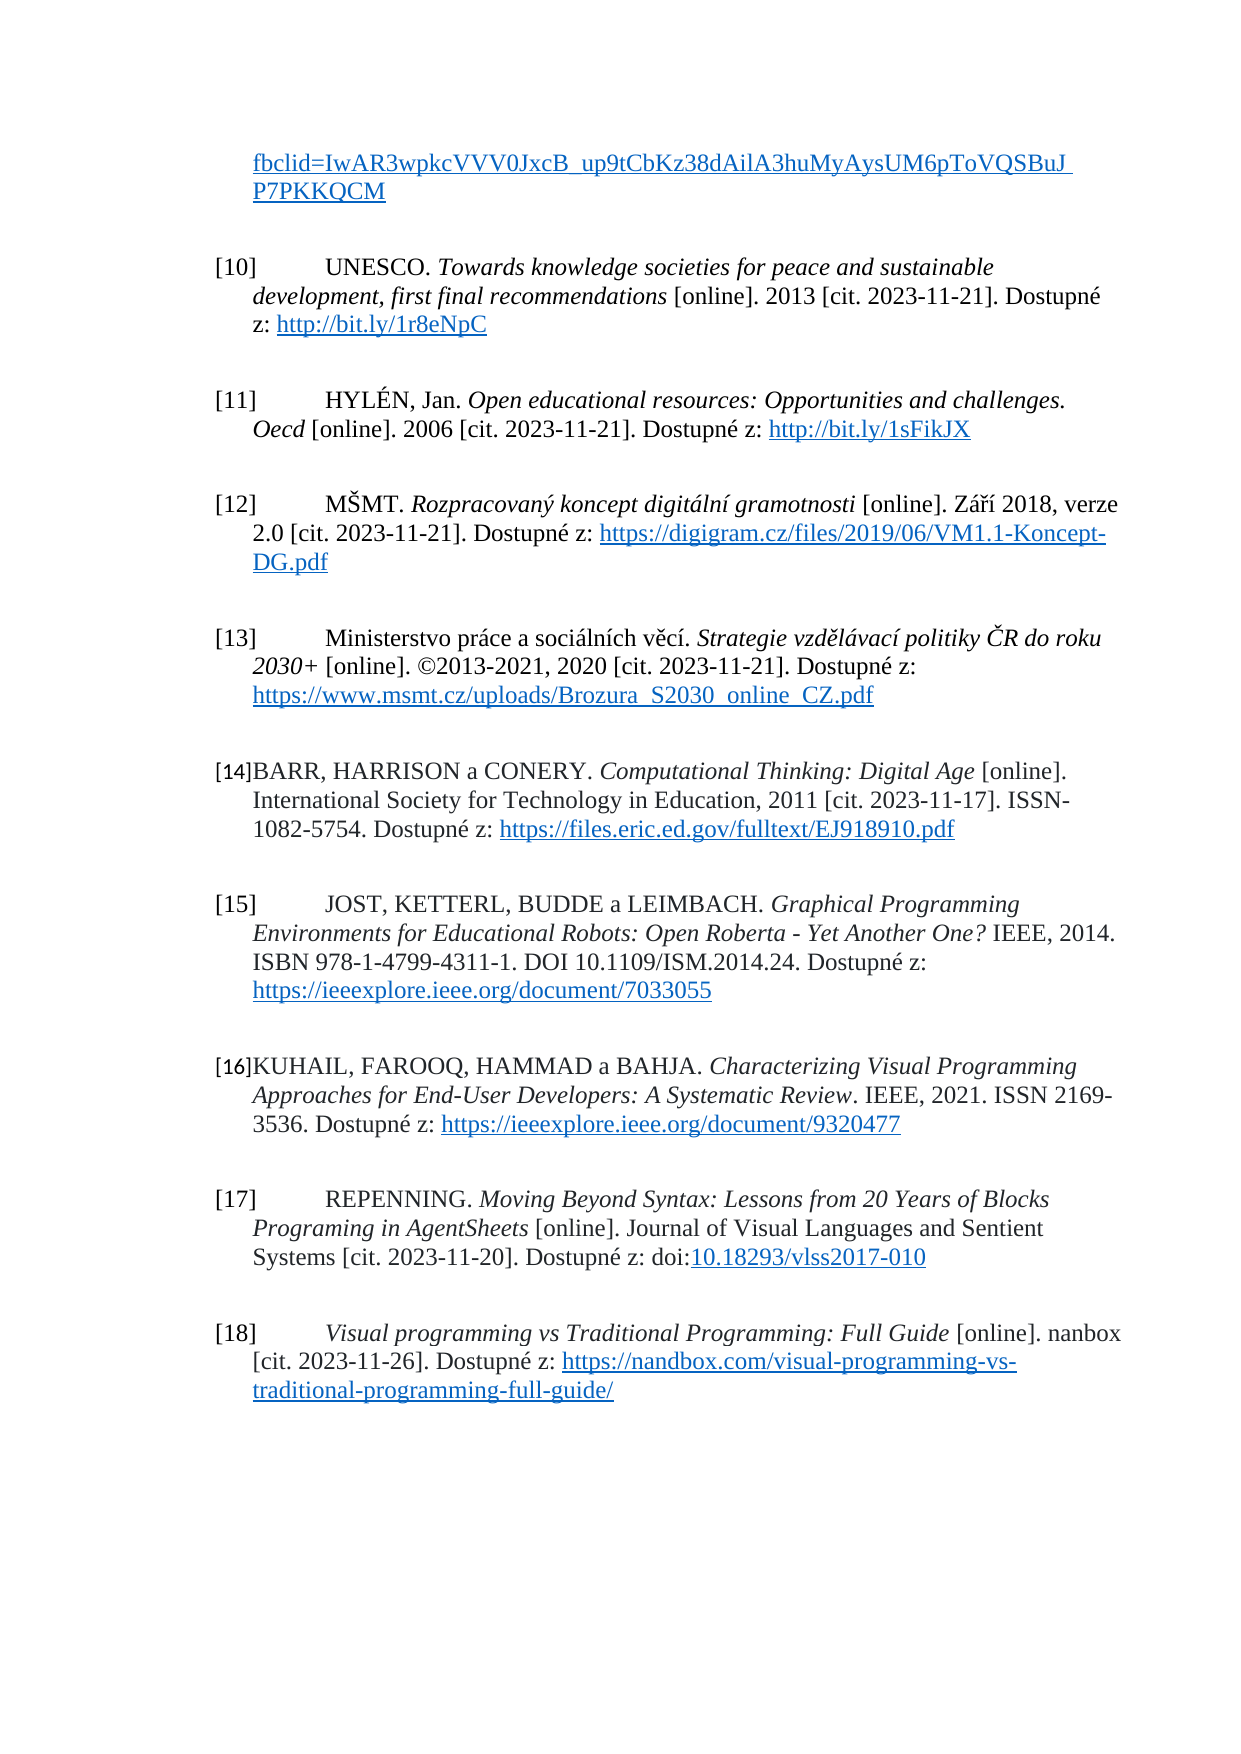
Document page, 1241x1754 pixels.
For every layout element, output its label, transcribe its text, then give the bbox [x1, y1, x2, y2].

list HYLÉN, Jan. Open educational resources: Opportunities and challenges. Oecd [online]. 2006 [cit. 2023-11-21]. Dostupné z: http://bit.ly/1sFikJX [215, 385, 1122, 443]
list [215, 148, 1122, 205]
list BARR, HARRISON a CONERY. Computational Thinking: Digital Age [online]. International Society for Technology in Education, 2011 [cit. 2023-11-17]. ISSN-1082-5754. Dostupné z: https://files.eric.ed.gov/fulltext/EJ918910.pdf [215, 756, 1122, 842]
list Ministerstvo práce a sociálních věcí. Strategie vzdělávací politiky ČR do roku 2030+ [online]. ©2013-2021, 2020 [cit. 2023-11-21]. Dostupné z: https://www.msmt.cz/uploads/Brozura_S2030_online_CZ.pdf [215, 623, 1122, 709]
list REPENNING. Moving Beyond Syntax: Lessons from 20 Years of Blocks Programing in AgentSheets [online]. Journal of Visual Languages and Sentient Systems [cit. 2023-11-20]. Dostupné z: doi:10.18293/vlss2017-010 [215, 1184, 1122, 1271]
list KUHAIL, FAROOQ, HAMMAD a BAHJA. Characterizing Visual Programming Approaches for End-User Developers: A Systematic Review. IEEE, 2021. ISSN 2169-3536. Dostupné z: https://ieeexplore.ieee.org/document/9320477 [901, 1051, 1122, 1138]
list MŠMT. Rozpracovaný koncept digitální gramotnosti [online]. Září 2018, verze 2.0 [cit. 2023-11-21]. Dostupné z: https://digigram.cz/files/2019/06/VM1.1-Koncept-DG.pdf [215, 489, 1122, 576]
list JOST, KETTERL, BUDDE a LEIMBACH. Graphical Programming Environments for Educational Robots: Open Roberta - Yet Another One? IEEE, 2014. ISBN 978-1-4799-4311-1. DOI 10.1109/ISM.2014.24. Dostupné z: https://ieeexplore.ieee.org/document/7033055 [712, 889, 1122, 1004]
list Visual programming vs Traditional Programming: Full Guide [online]. nanbox [cit. 2023-11-26]. Dostupné z: https://nandbox.com/visual-programming-vs-traditional-programming-full-guide/ [613, 1318, 1122, 1404]
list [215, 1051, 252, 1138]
list UNESCO. Towards knowledge societies for peace and sustainable development, first final recommendations [online]. 2013 [cit. 2023-11-21]. Dostupné z: http://bit.ly/1r8eNpC [215, 252, 1122, 338]
